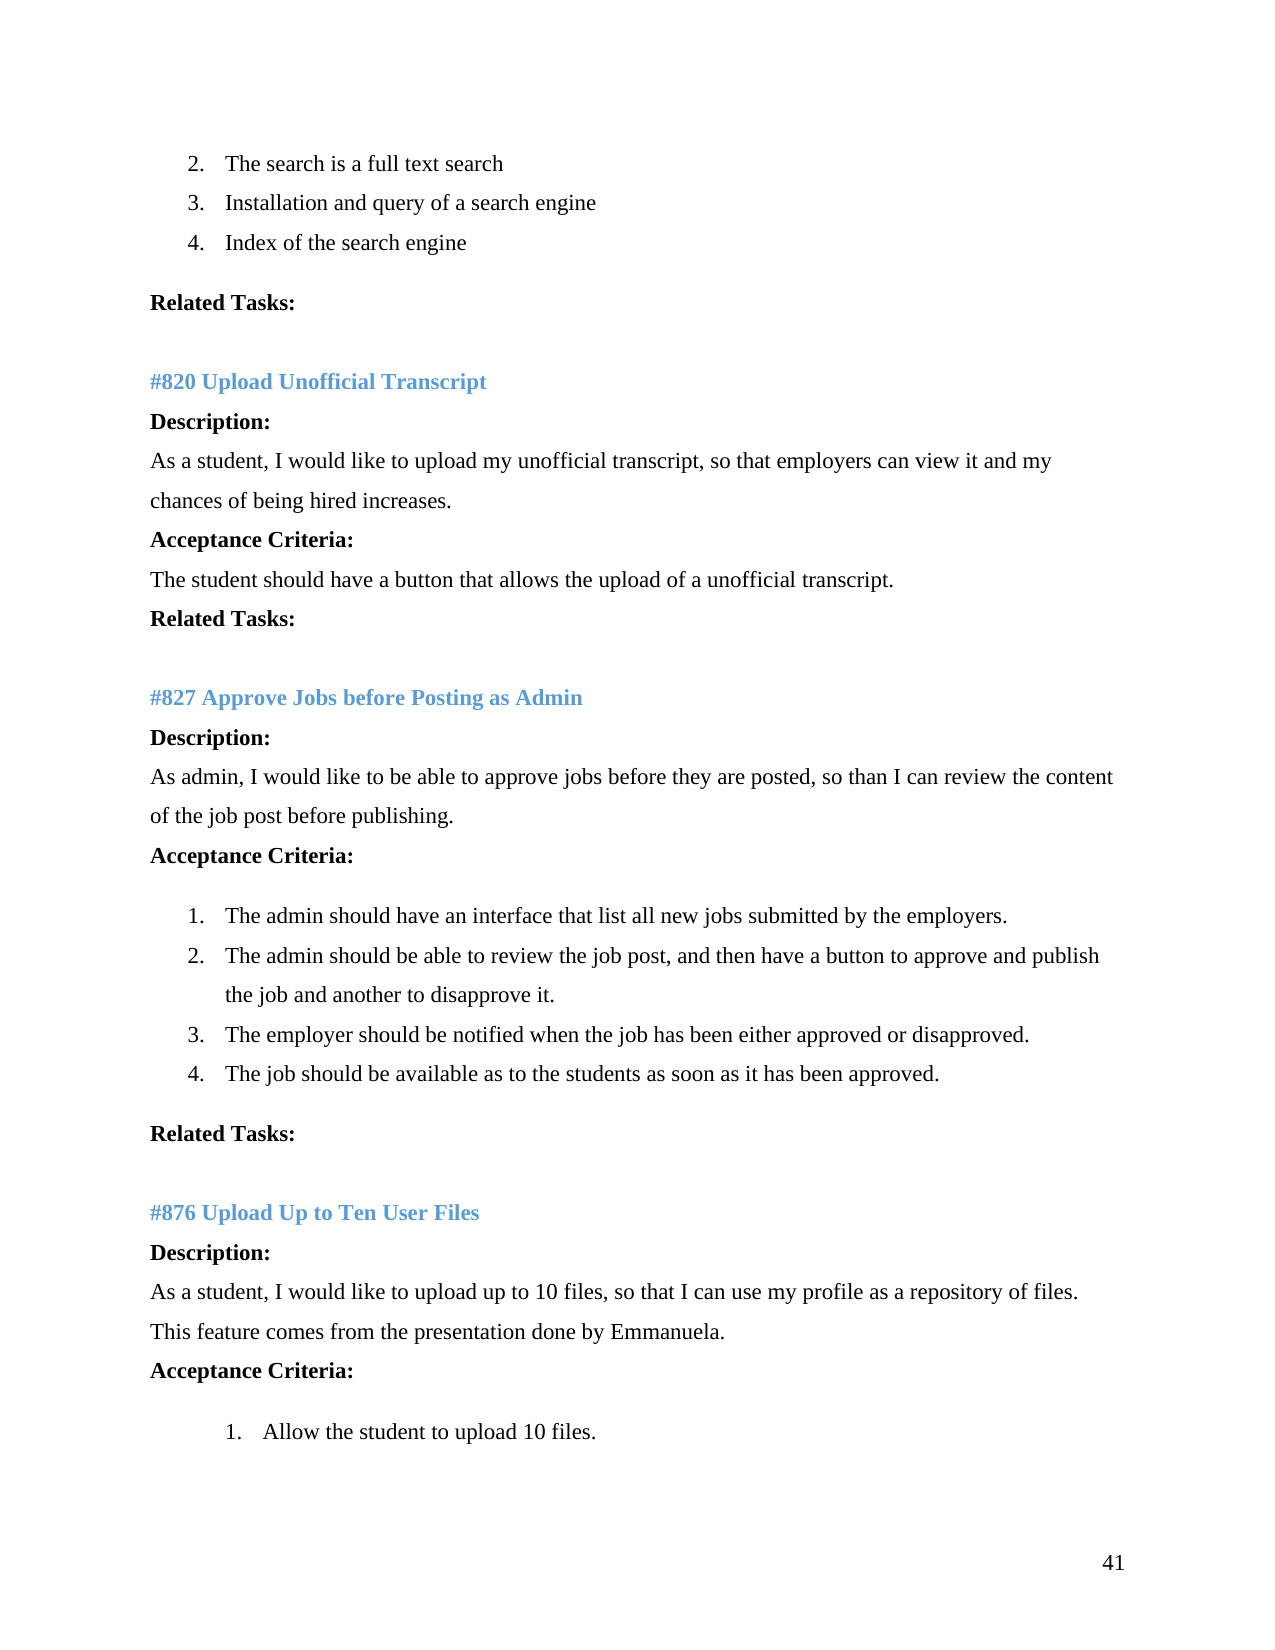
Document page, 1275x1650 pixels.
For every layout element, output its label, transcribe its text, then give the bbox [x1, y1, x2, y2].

list Index of the search engine [187, 229, 1125, 255]
text Acceptance Criteria: [150, 1357, 1125, 1384]
text Related Tasks: [150, 1121, 1125, 1147]
list The job should be available as to the students as soon as it has been approved. [187, 1060, 1125, 1087]
text The student should have a button that allows the upload of a unofficial transcript. [150, 566, 1125, 592]
text Related Tasks: [150, 289, 1125, 316]
text As a student, I would like to upload my unofficial transcript, so that employers can view it and my chances of being hired increases. [150, 447, 1125, 513]
text Description: [150, 723, 1125, 750]
list The admin should be able to review the job post, and then have a button to approve and publish the job and another to disapprove it. [187, 942, 1125, 1008]
list Installation and query of a search engine [187, 189, 1125, 216]
text #827 Approve Jobs before Posting as Admin [150, 684, 1125, 710]
text Description: [150, 408, 1125, 434]
text As admin, I would like to be able to approve jobs before they are posted, so than I can review the content of the job post before publishing. [150, 763, 1125, 829]
text Acceptance Criteria: [150, 842, 1125, 868]
text #820 Upload Unofficial Transcript [150, 368, 1125, 394]
text Related Tasks: [150, 605, 1125, 631]
text Description: [150, 1239, 1125, 1265]
list The search is a full text search [187, 150, 1125, 176]
list The employer should be notified when the job has been either approved or disapproved. [187, 1021, 1125, 1047]
text #876 Upload Up to Ten User Files [150, 1199, 1125, 1226]
list Allow the student to upload 10 files. [225, 1418, 1125, 1444]
text As a student, I would like to upload up to 10 files, so that I can use my profile as a repository of files. This feature comes from the presentation done by Emmanuela. [150, 1278, 1125, 1344]
list The admin should have an interface that list all new jobs submitted by the employers. [187, 902, 1125, 929]
text Acceptance Criteria: [150, 526, 1125, 552]
